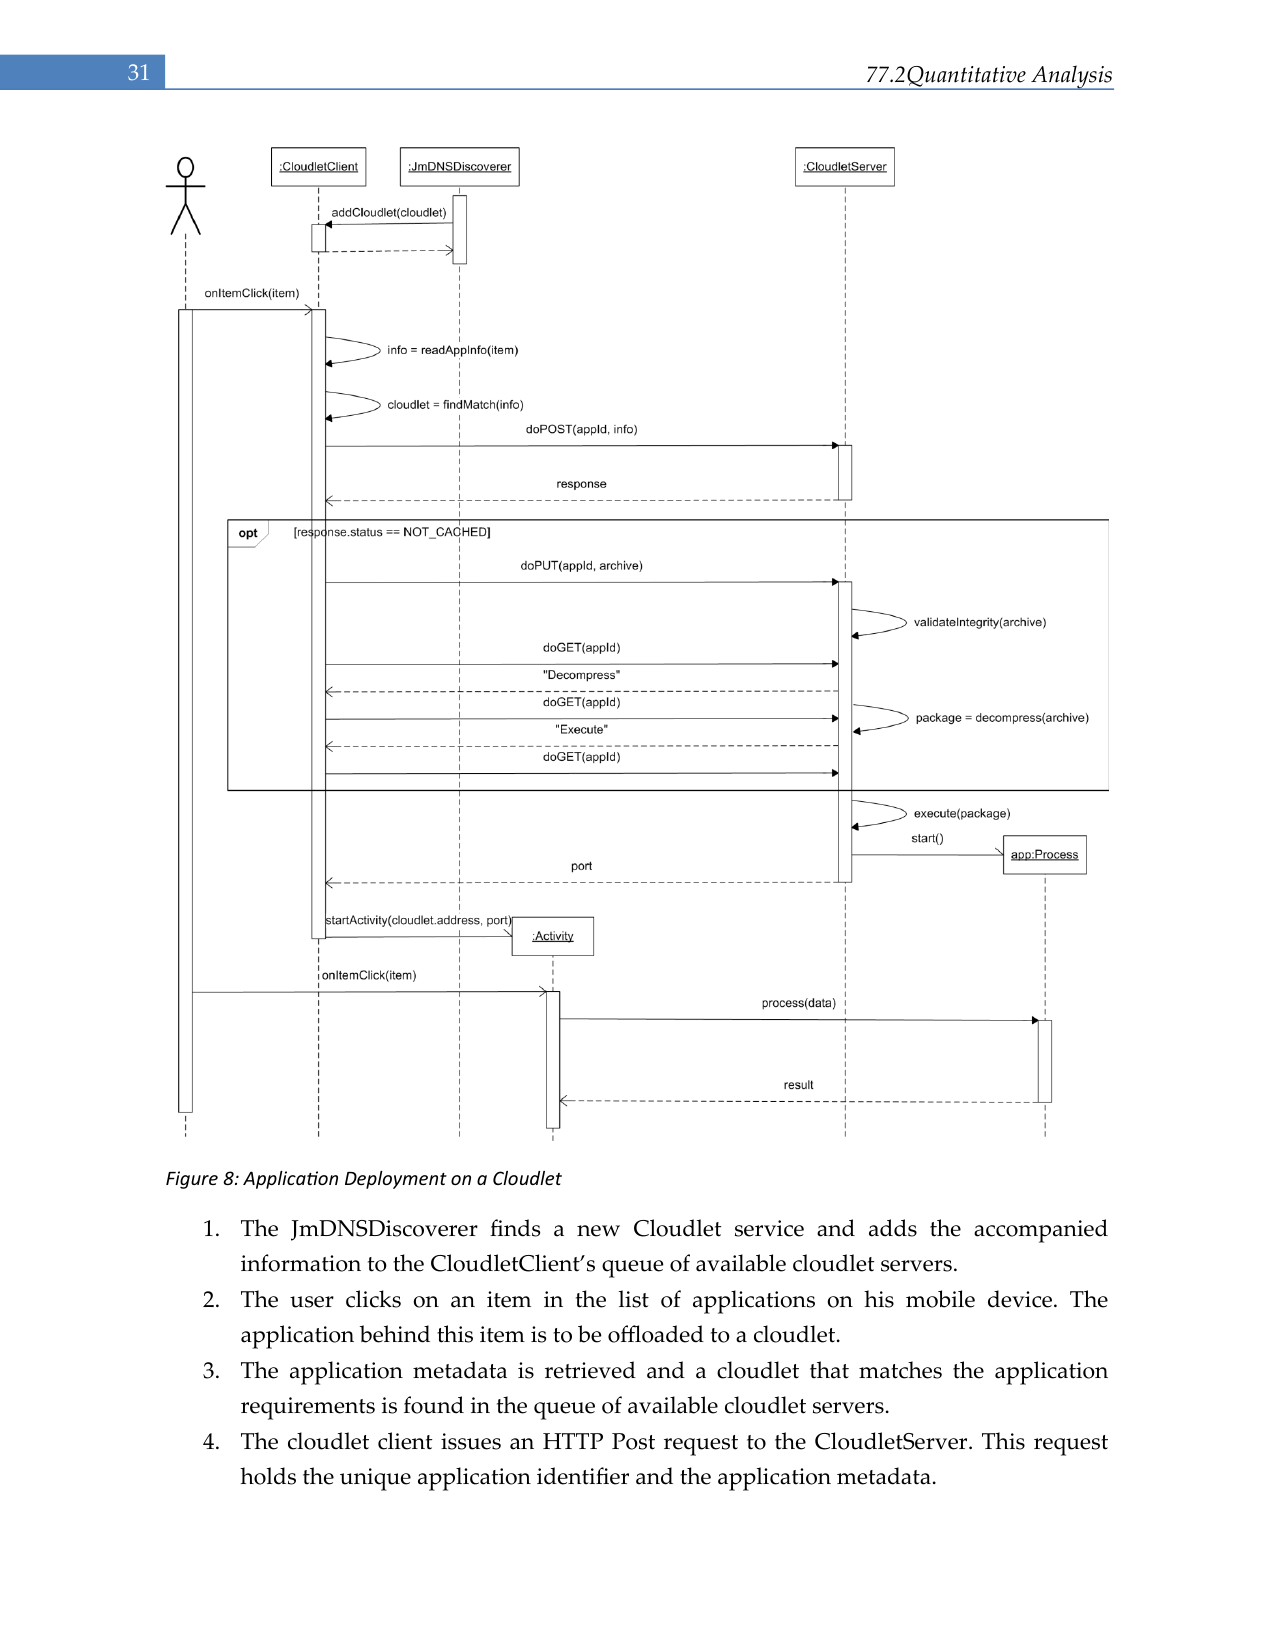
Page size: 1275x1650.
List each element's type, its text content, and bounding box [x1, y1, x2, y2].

list The JmDNSDiscoverer finds a new Cloudlet service and adds the accompanied information to the CloudletClient’s queue of available cloudlet servers. [203, 1212, 1109, 1278]
picture [165, 147, 1109, 1141]
list The user clicks on an item in the list of applications on his mobile device. The application behind this item is to be offloaded to a cloudlet. [203, 1283, 1109, 1349]
text Figure 8: Application Deployment on a Cloudlet [165, 1166, 1109, 1191]
list The application metadata is retrieved and a cloudlet that matches the application requirements is found in the queue of available cloudlet servers. [203, 1354, 1109, 1420]
list The cloudlet client issues an HTTP Post request to the CloudletServer. This request holds the unique application identifier and the application metadata. [203, 1425, 1109, 1491]
